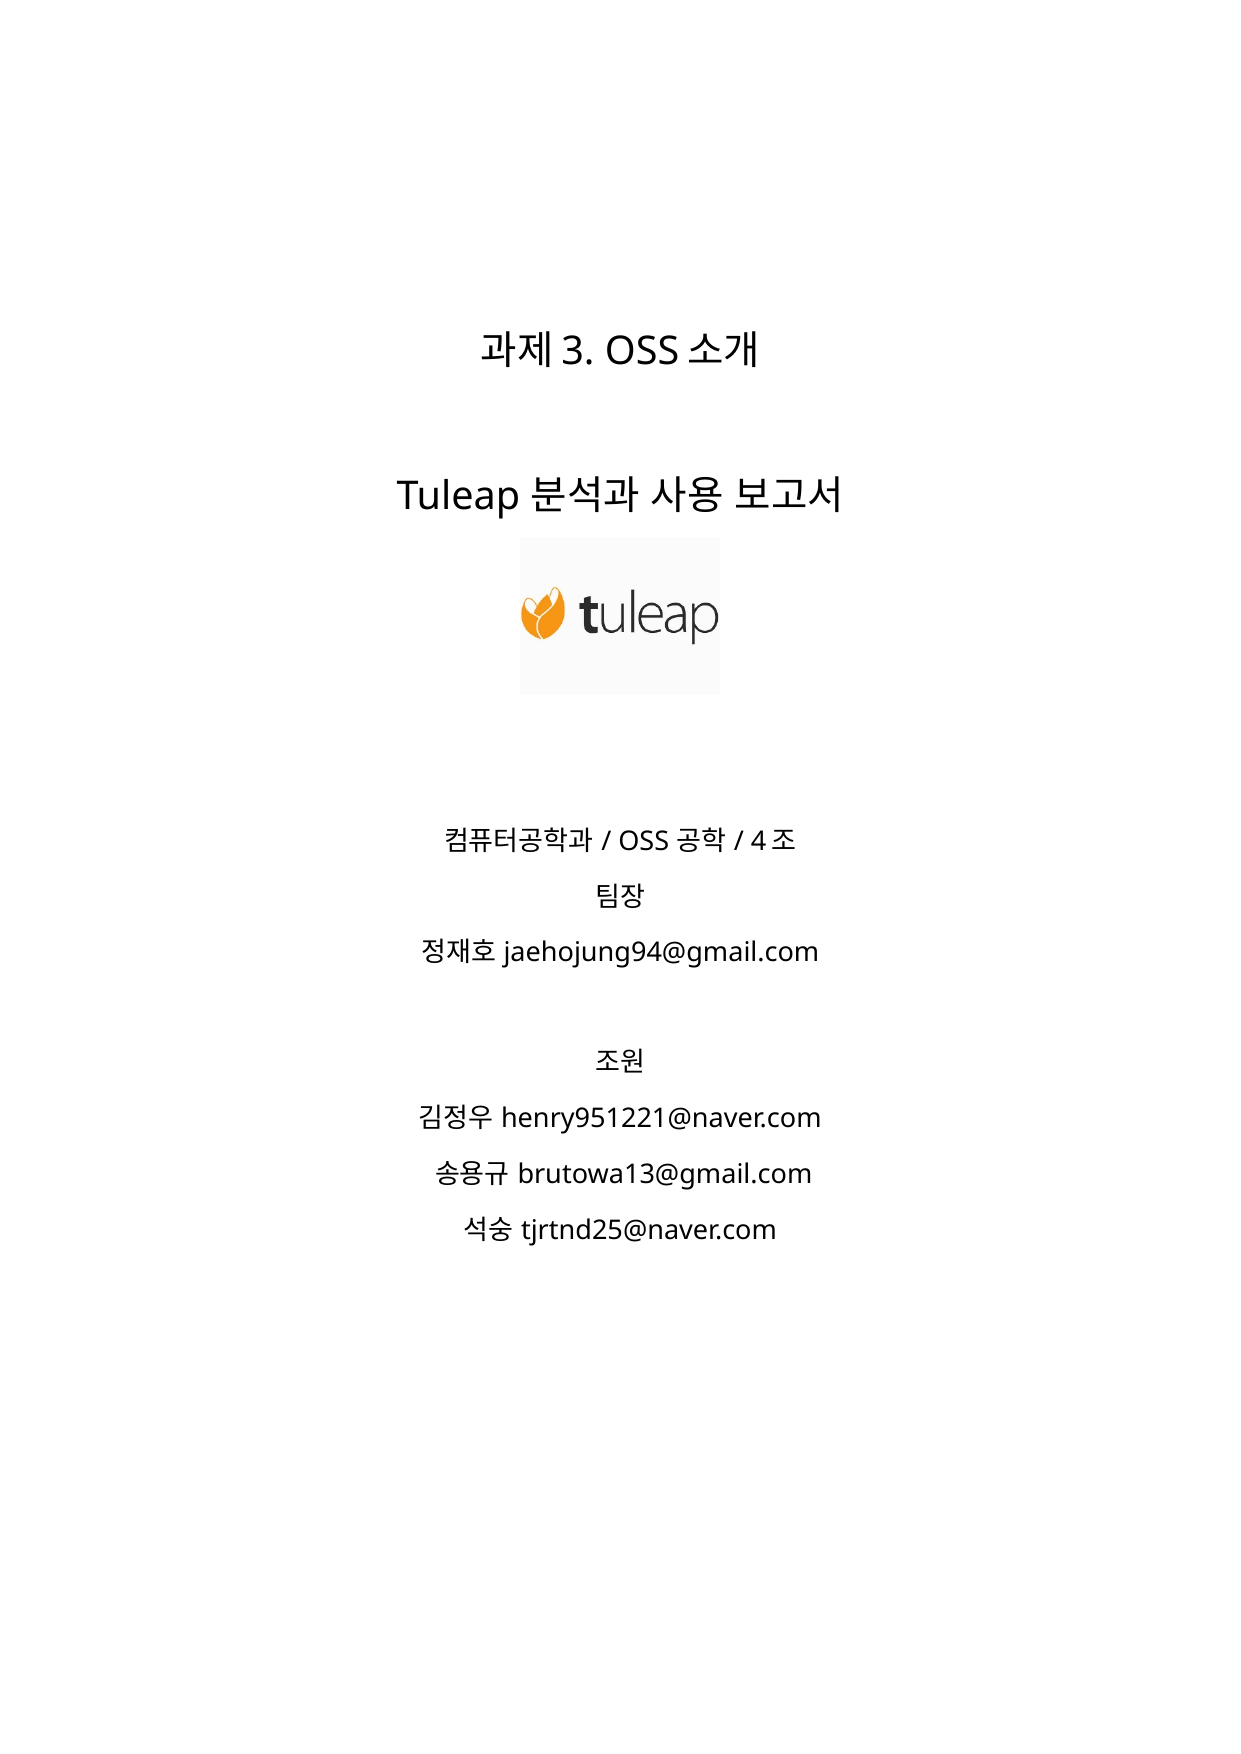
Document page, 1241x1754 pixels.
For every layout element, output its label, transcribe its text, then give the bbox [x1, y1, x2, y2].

text 조원 [150, 1040, 1090, 1079]
text 컴퓨터공학과 / OSS 공학 / 4조 [150, 818, 1090, 858]
picture [519, 537, 721, 695]
text 과제3. OSS소개 [150, 318, 1090, 376]
text 김정우 henry951221@naver.com [150, 1096, 1090, 1135]
text 정재호 jaehojung94@gmail.com [150, 930, 1090, 970]
text 송용규 brutowa13@gmail.com [150, 1152, 1090, 1191]
text 팀장 [150, 874, 1090, 914]
text Tuleap 분석과 사용 보고서 [150, 463, 1090, 521]
text 석숭 tjrtnd25@naver.com [150, 1208, 1090, 1247]
